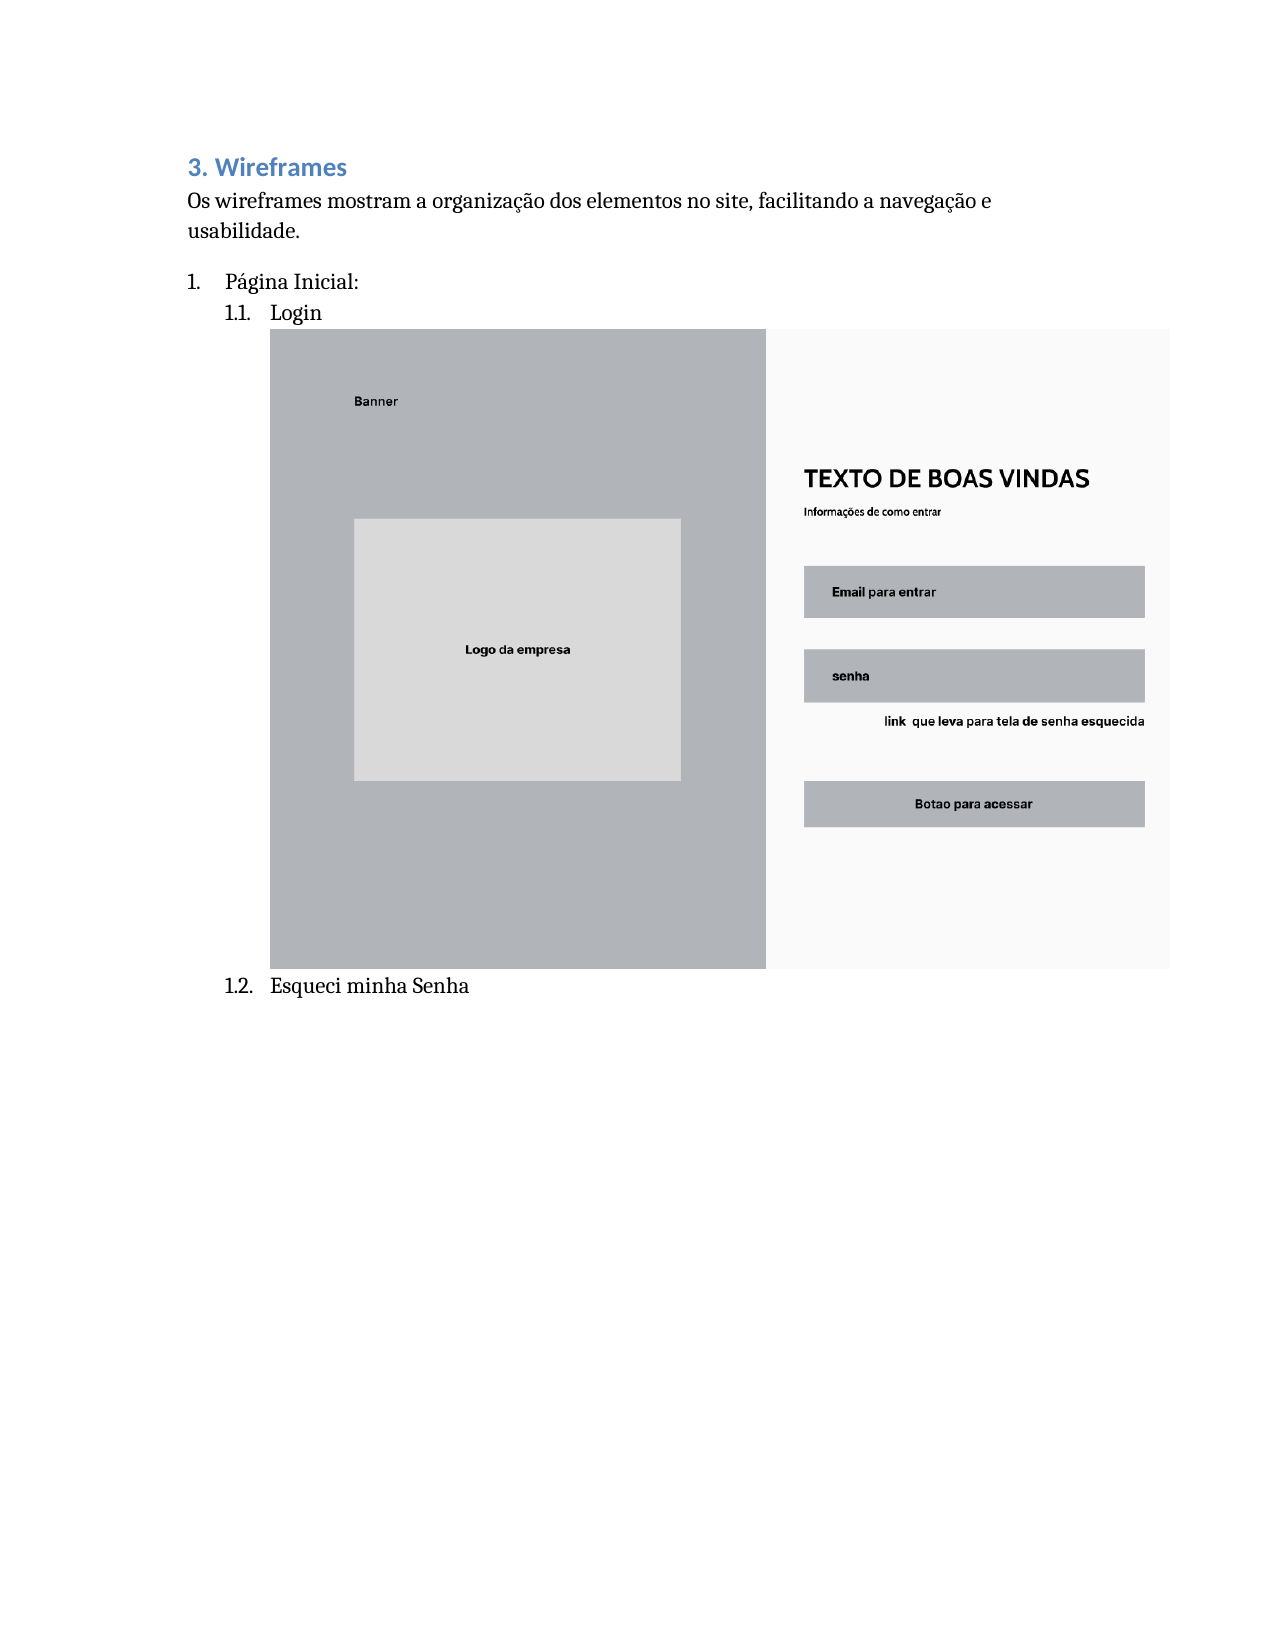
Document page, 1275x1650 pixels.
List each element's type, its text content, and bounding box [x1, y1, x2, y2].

list Página Inicial: [187, 269, 1087, 296]
subtitle 3. Wireframes [187, 150, 1087, 183]
list Esqueci minha Senha [225, 973, 1087, 999]
list Login [225, 299, 1087, 326]
picture [270, 329, 1170, 969]
text Os wireframes mostram a organização dos elementos no site, facilitando a navegação e usabilidade. [187, 188, 1087, 244]
